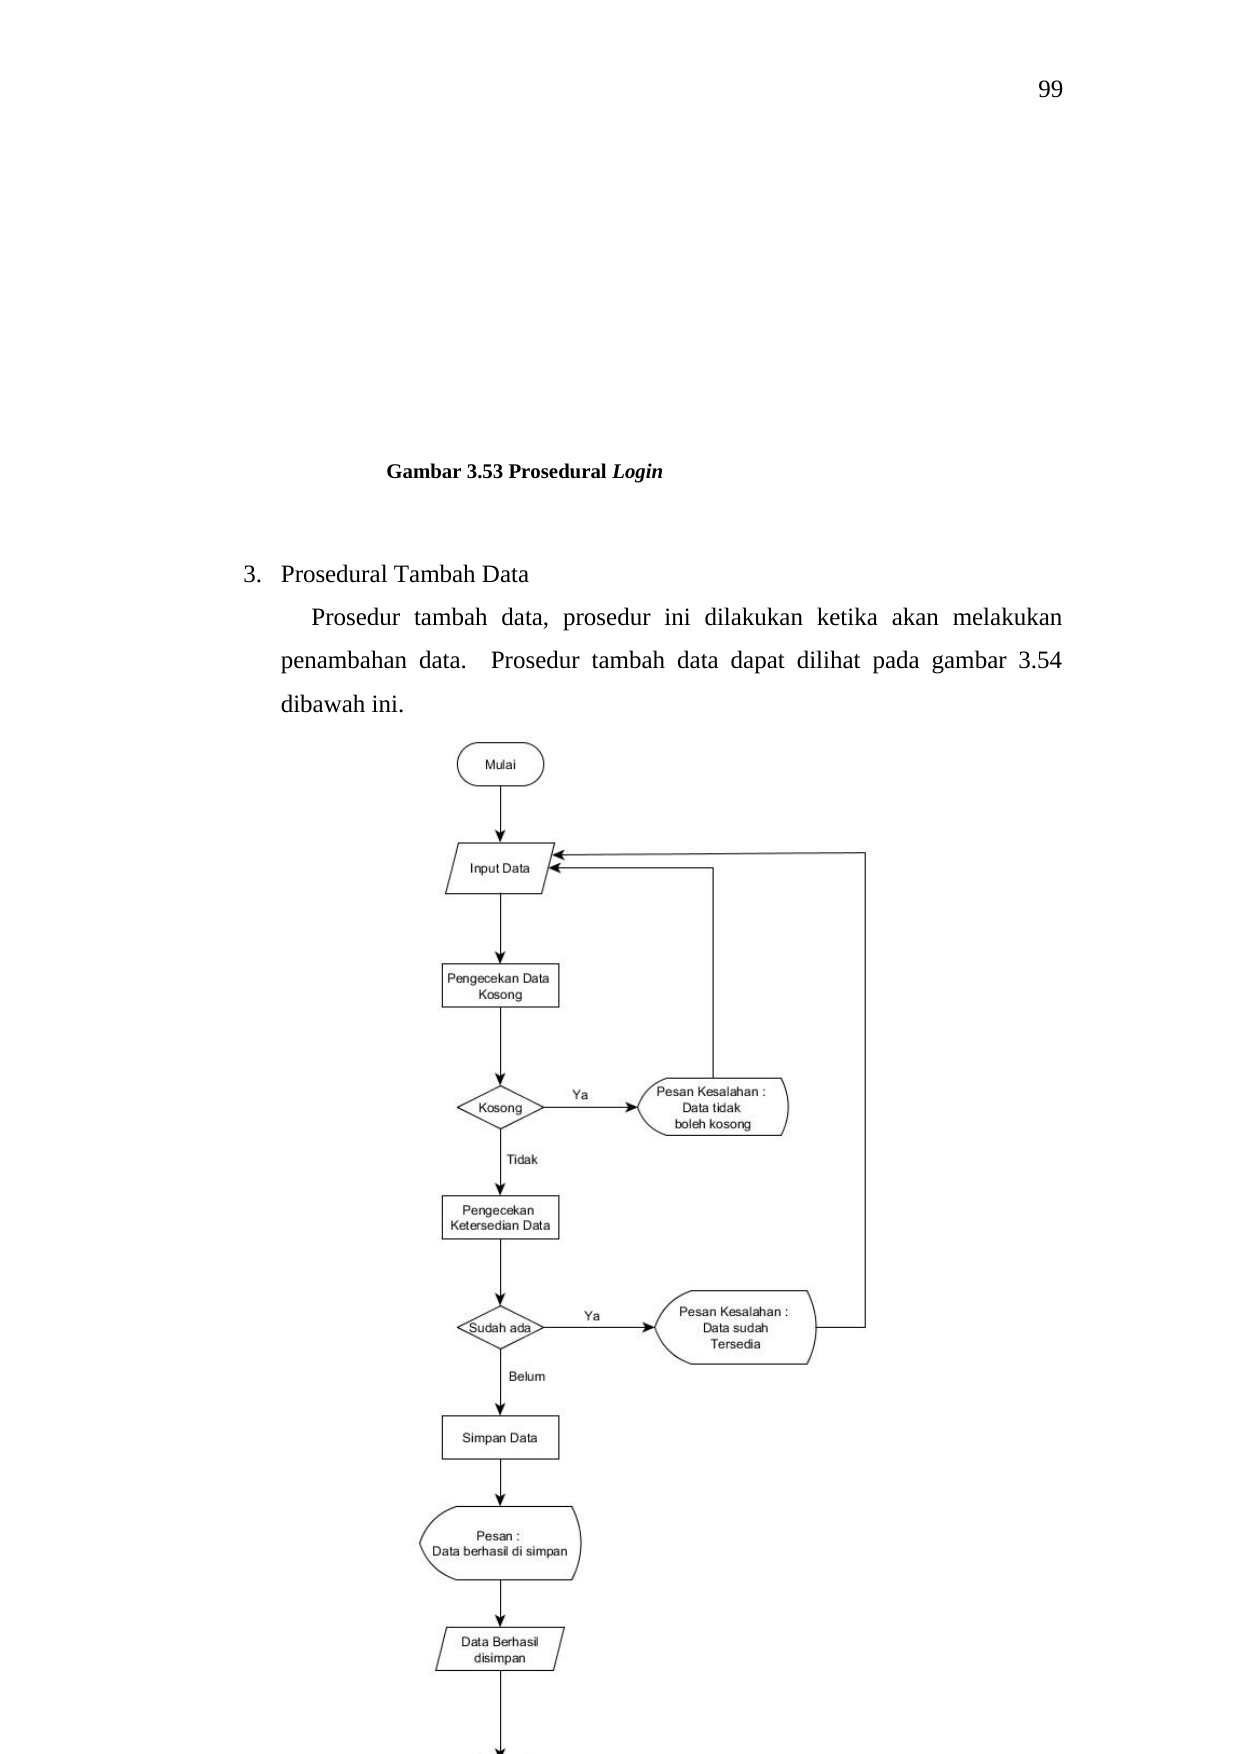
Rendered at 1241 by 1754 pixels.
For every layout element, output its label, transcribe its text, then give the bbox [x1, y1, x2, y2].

list Prosedur tambah data, prosedur ini dilakukan ketika akan melakukan penambahan data. Prosedur tambah data dapat dilihat pada gambar 3.54 dibawah ini. [281, 602, 1063, 717]
list Prosedural Tambah Data [243, 559, 1063, 588]
picture [403, 726, 882, 1754]
text Gambar 3.53 Prosedural Login [386, 459, 1063, 483]
